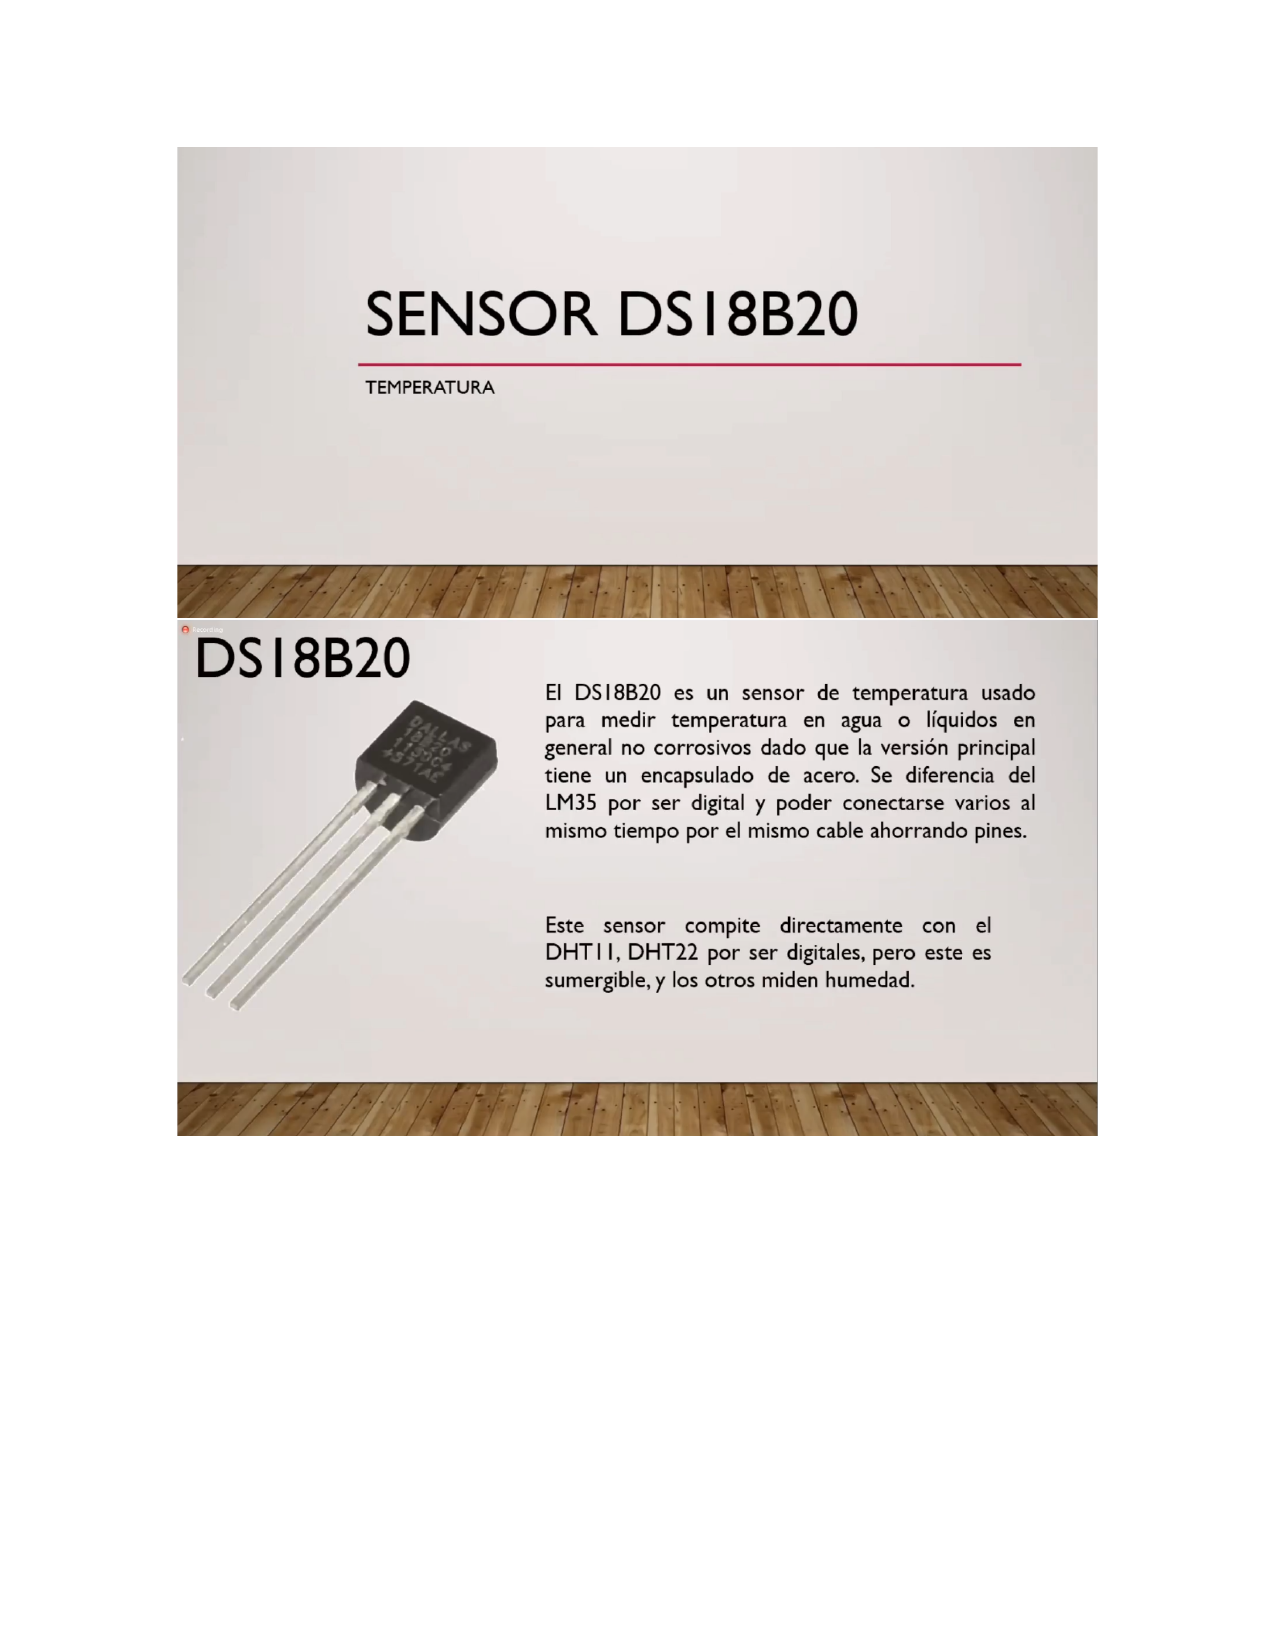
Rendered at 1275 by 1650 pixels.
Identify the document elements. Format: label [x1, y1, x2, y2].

picture [177, 620, 1098, 1136]
picture [177, 147, 1098, 618]
